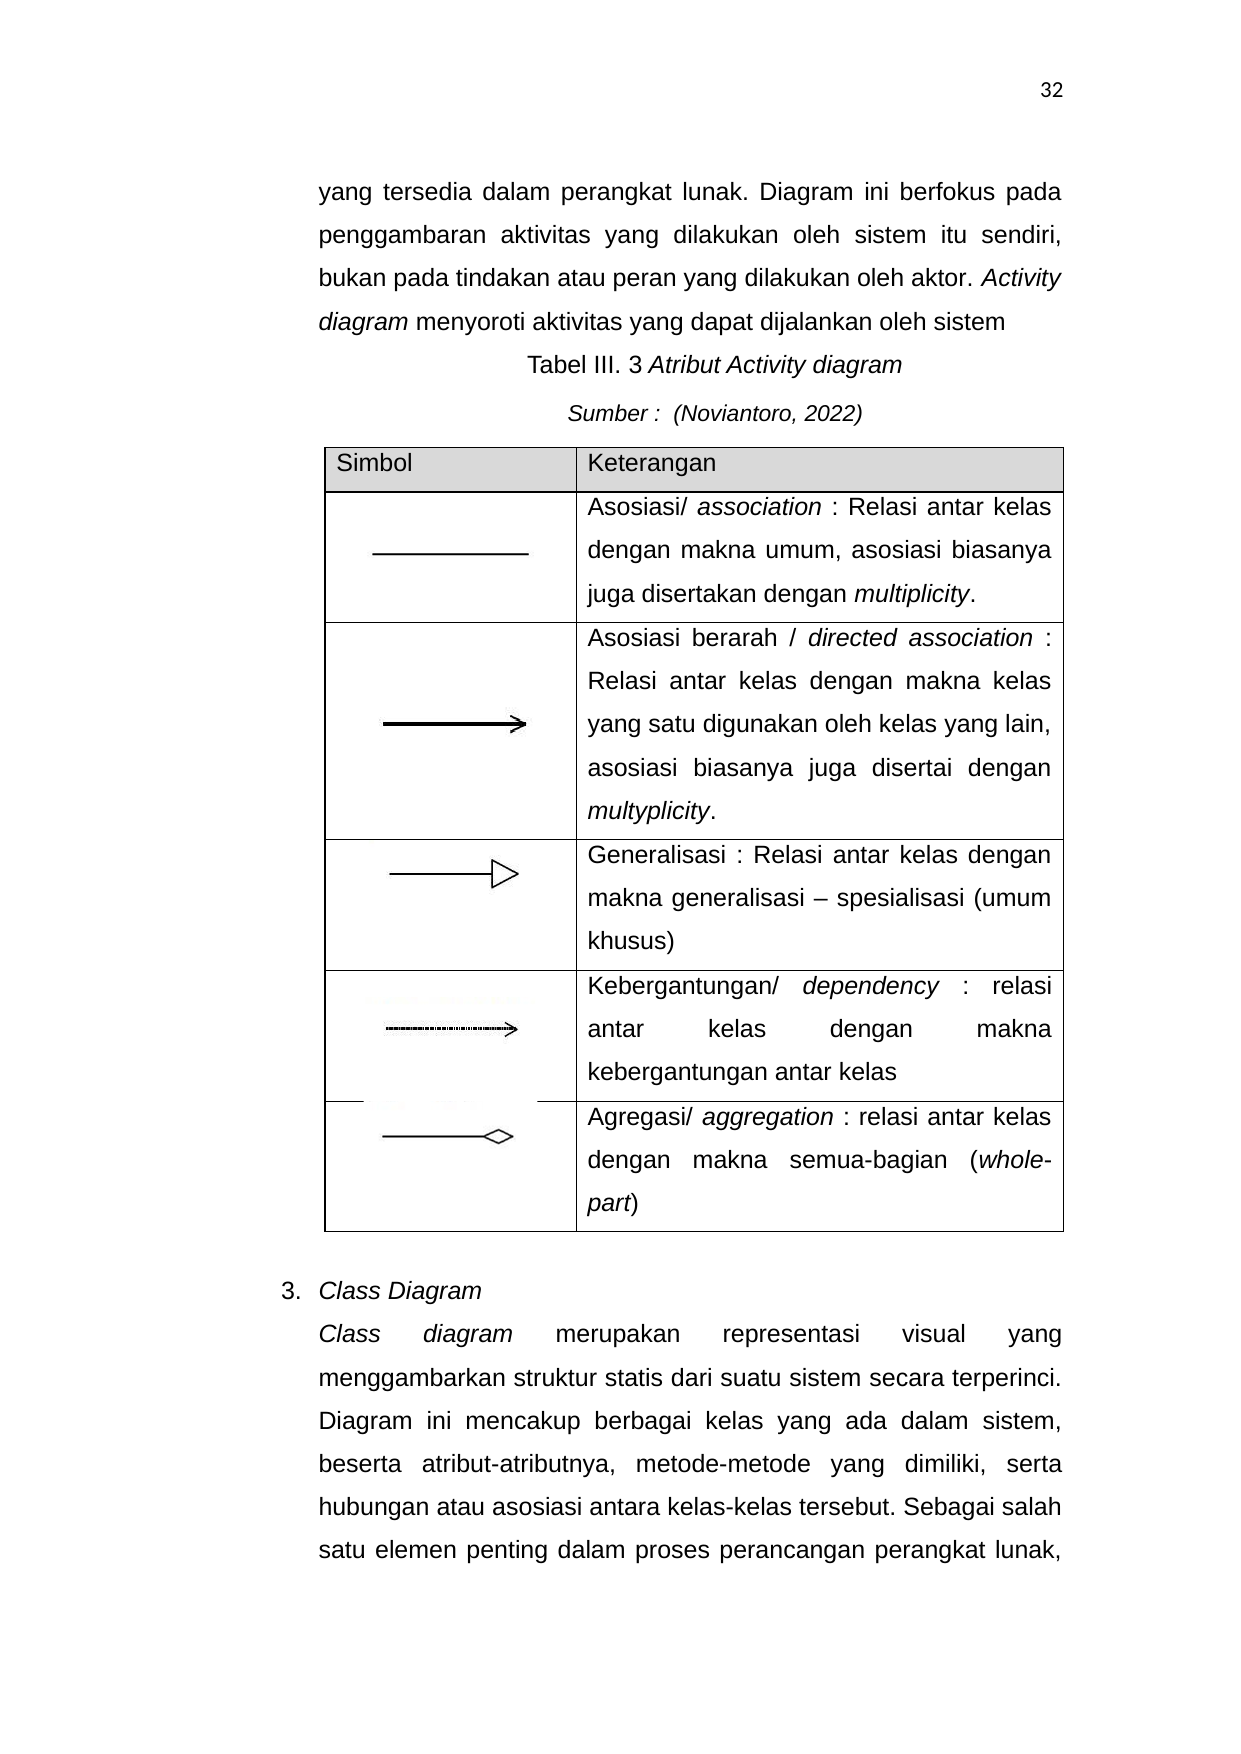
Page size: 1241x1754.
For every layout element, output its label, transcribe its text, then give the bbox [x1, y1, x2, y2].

table_cell [326, 971, 576, 1101]
picture [363, 1101, 538, 1163]
table_header Keterangan [577, 448, 1063, 491]
picture [354, 523, 547, 577]
table_cell Asosiasi berarah / directed association : Relasi antar kelas dengan makna kelas yang satu digunakan oleh kelas yang lain, asosiasi biasanya juga disertai dengan multyplicity. [577, 623, 1063, 839]
picture [368, 840, 533, 902]
table_cell [326, 493, 576, 622]
text Sumber : [369, 400, 1063, 426]
table_cell [326, 840, 576, 970]
table_cell Agregasi/ aggregation : relasi antar kelas dengan makna semua-bagian (whole-part) [577, 1102, 1063, 1231]
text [318, 1319, 1063, 1564]
table_cell [326, 1102, 576, 1231]
text Tabel III. 3 Atribut Activity diagram [369, 350, 1063, 379]
picture [362, 686, 539, 761]
picture [365, 997, 536, 1059]
table_header Simbol [326, 448, 576, 491]
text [318, 177, 1063, 335]
list Class Diagram [281, 1276, 1063, 1304]
table_cell [326, 623, 576, 839]
table_cell Generalisasi : Relasi antar kelas dengan makna generalisasi – spesialisasi (umum khusus) [577, 840, 1063, 970]
table_cell Asosiasi/ association : Relasi antar kelas dengan makna umum, asosiasi biasanya juga disertakan dengan multiplicity. [577, 493, 1063, 622]
table_cell Kebergantungan/ dependency : relasi antar kelas dengan makna kebergantungan antar kelas [577, 971, 1063, 1101]
